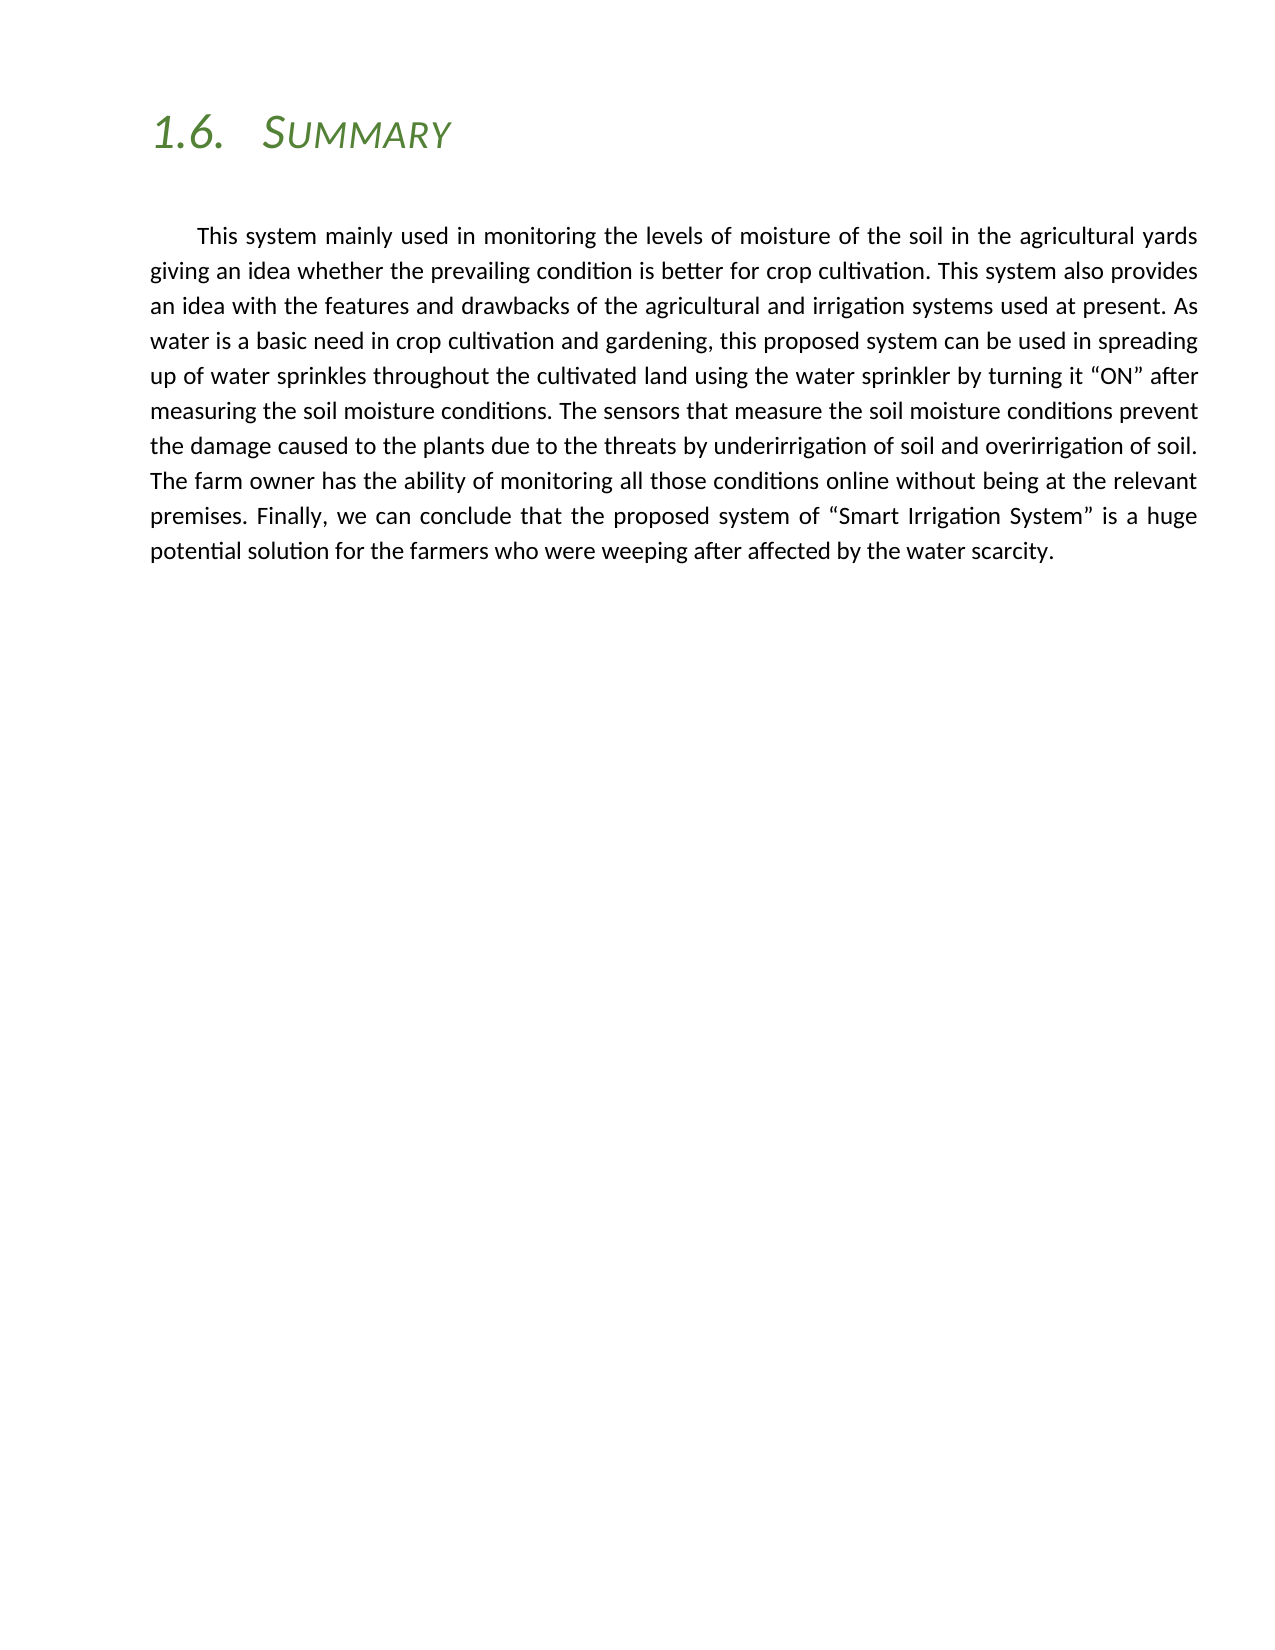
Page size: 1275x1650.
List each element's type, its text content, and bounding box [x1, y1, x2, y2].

text This system mainly used in monitoring the levels of moisture of the soil in the agricultural yards giving an idea whether the prevailing condition is better for crop cultivation. This system also provides an idea with the features and drawbacks of the agricultural and irrigation systems used at present. As water is a basic need in crop cultivation and gardening, this proposed system can be used in spreading up of water sprinkles throughout the cultivated land using the water sprinkler by turning it “ON” after measuring the soil moisture conditions. The sensors that measure the soil moisture conditions prevent the damage caused to the plants due to the threats by underirrigation of soil and overirrigation of soil. The farm owner has the ability of monitoring all those conditions online without being at the relevant premises. Finally, we can conclude that the proposed system of “Smart Irrigation System” is a huge potential solution for the farmers who were weeping after affected by the water scarcity. [150, 220, 1200, 566]
subtitle Summary [150, 100, 1200, 161]
